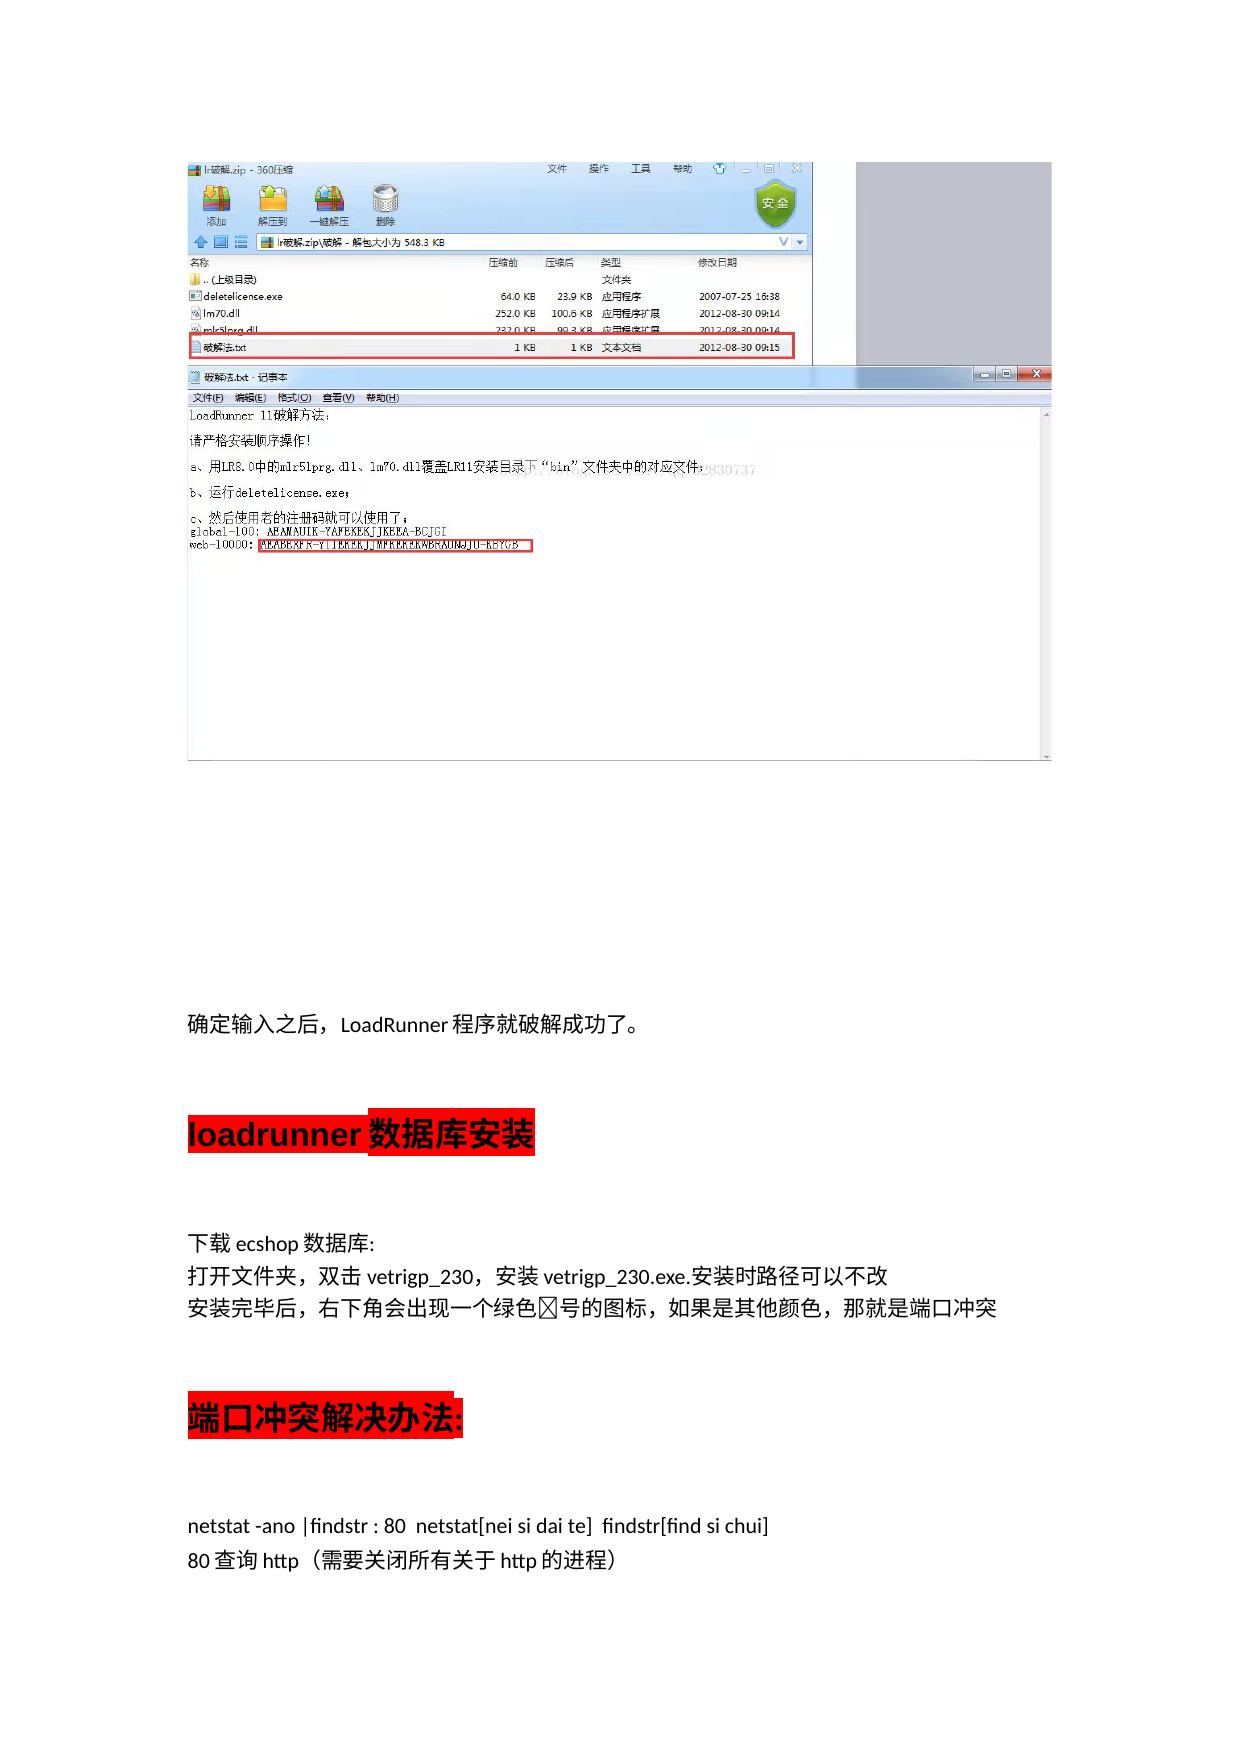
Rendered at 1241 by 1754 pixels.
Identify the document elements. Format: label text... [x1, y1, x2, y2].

text 安装完毕后，右下角会出现一个绿色➕号的图标，如果是其他颜色，那就是端口冲突 [187, 1291, 1053, 1323]
text 下载ecshop数据库: [187, 1226, 1053, 1258]
picture [187, 162, 1052, 761]
text 确定输入之后，LoadRunner程序就破解成功了。 [187, 1007, 1053, 1039]
text netstat -ano |findstr : 80 netstat[nei si dai te] findstr[find si chui] [187, 1510, 1053, 1542]
text 80查询http（需要关闭所有关于http的进程） [187, 1542, 1053, 1575]
text 打开文件夹，双击vetrigp_230，安装vetrigp_230.exe.安装时路径可以不改 [187, 1258, 1053, 1291]
subtitle 端口冲突解决办法: [187, 1383, 1053, 1448]
subtitle loadrunner数据库安装 [187, 1099, 1053, 1164]
